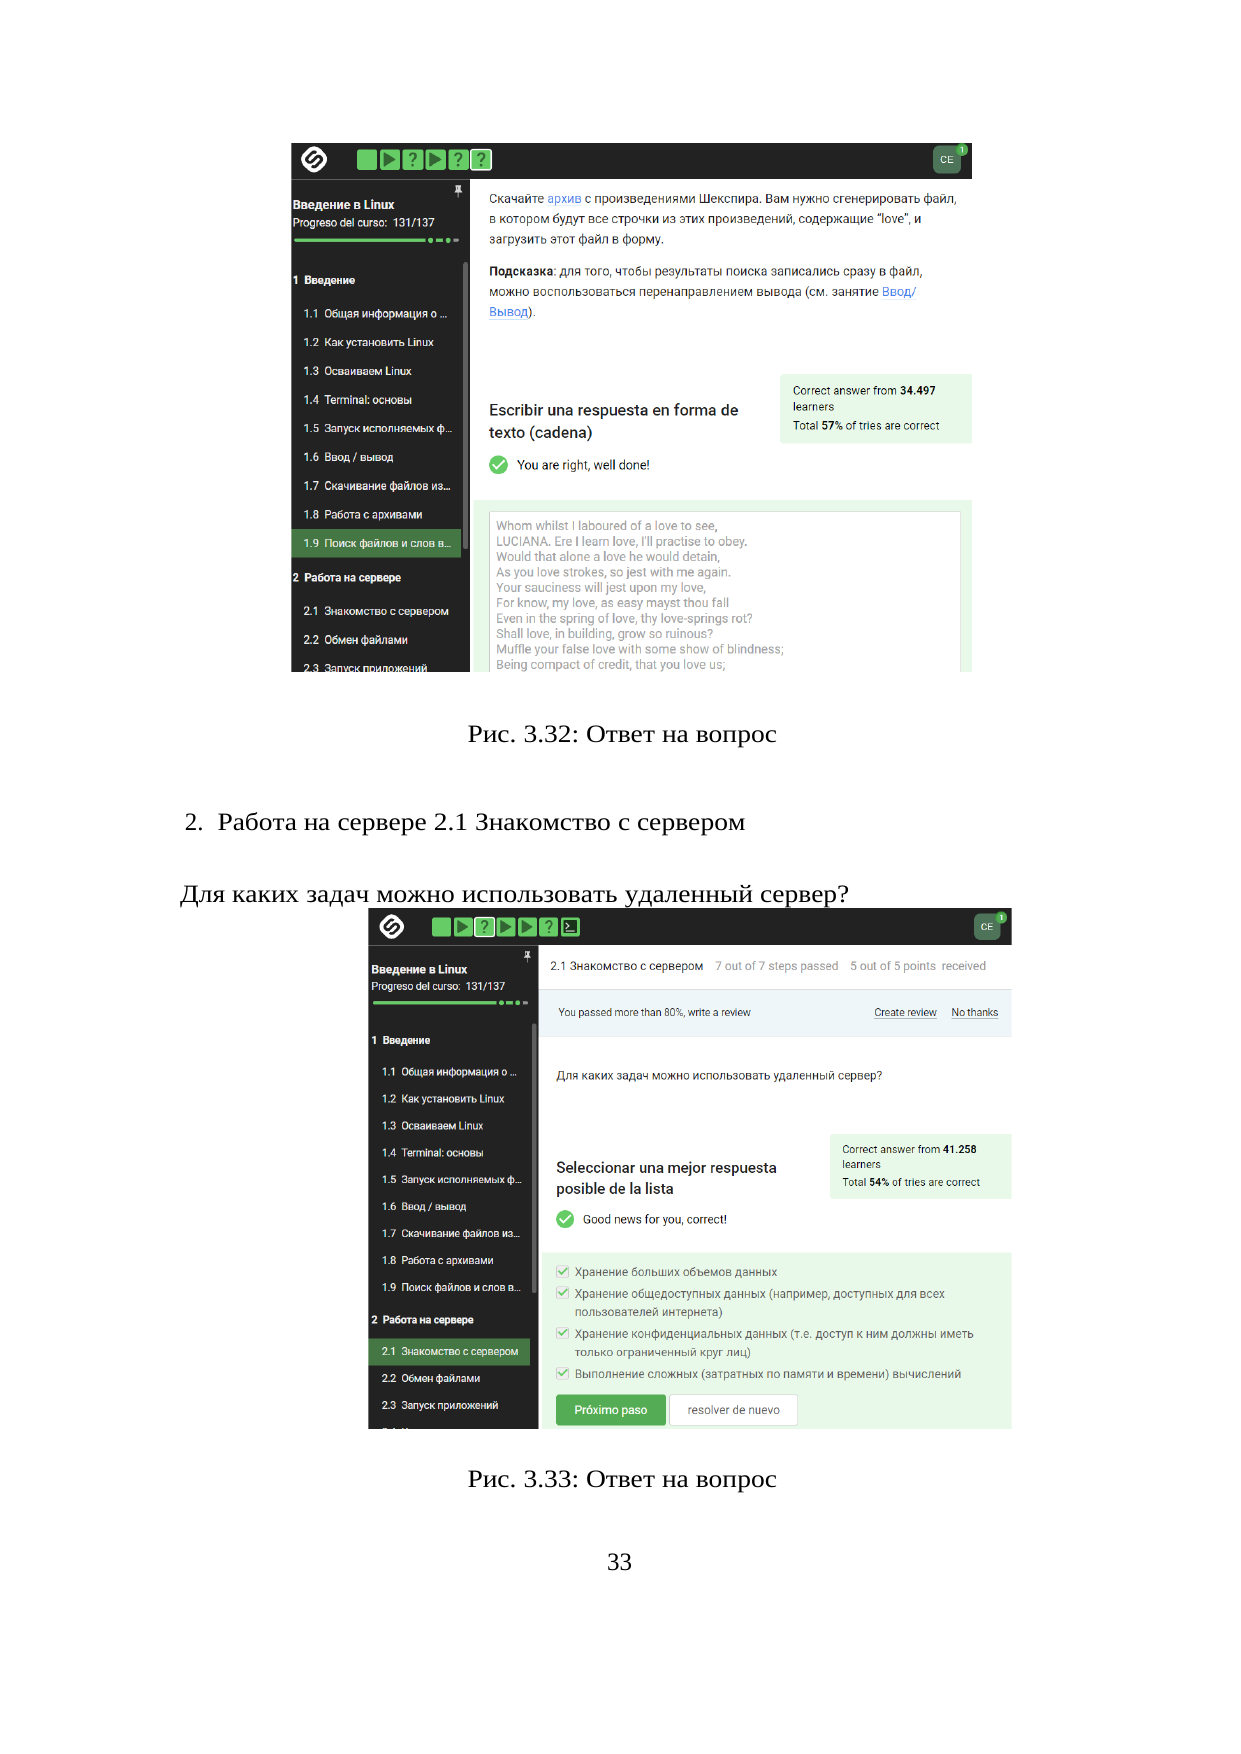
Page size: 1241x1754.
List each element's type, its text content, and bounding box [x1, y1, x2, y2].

text Для каких задач можно использовать удаленный сервер? [180, 879, 1240, 908]
picture [291, 143, 972, 672]
text Рис. 3.33: Ответ на вопрос [467, 1464, 1240, 1493]
text Рис. 3.32: Ответ на вопрос [467, 719, 1240, 748]
list Работа на сервере 2.1 Знакомство с сервером [184, 807, 1240, 836]
picture [368, 908, 1012, 1429]
